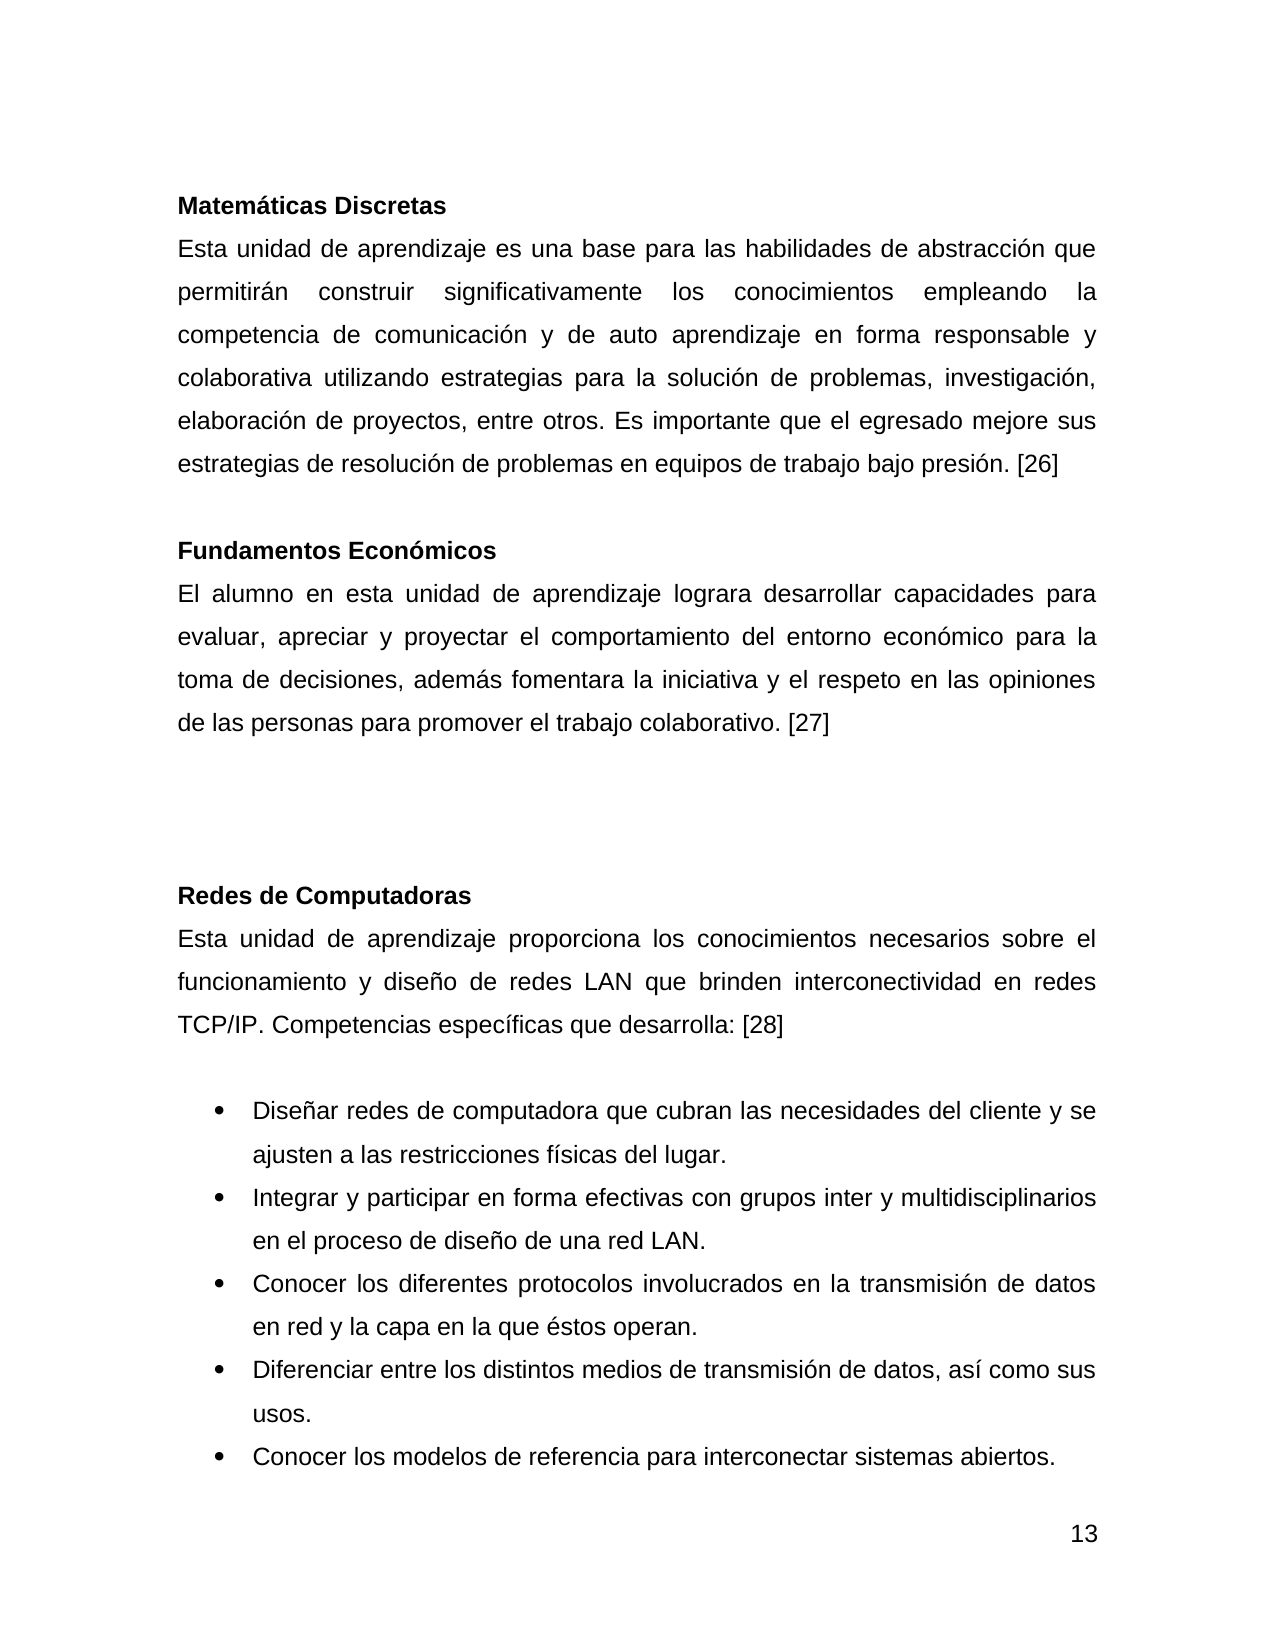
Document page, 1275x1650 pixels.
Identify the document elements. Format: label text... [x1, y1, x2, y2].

list Conocer los diferentes protocolos involucrados en la transmisión de datos en red y la capa en la que éstos operan. [215, 1269, 1098, 1341]
text Esta unidad de aprendizaje es una base para las habilidades de abstracción que permitirán construir significativamente los conocimientos empleando la competencia de comunicación y de auto aprendizaje en forma responsable y colaborativa utilizando estrategias para la solución de problemas, investigación, elaboración de proyectos, entre otros. Es importante que el egresado mejore sus estrategias de resolución de problemas en equipos de trabajo bajo presión. [26] [177, 234, 1098, 478]
text Redes de Computadoras [177, 881, 1098, 909]
text El alumno en esta unidad de aprendizaje lograra desarrollar capacidades para evaluar, apreciar y proyectar el comportamiento del entorno económico para la toma de decisiones, además fomentara la iniciativa y el respeto en las opiniones de las personas para promover el trabajo colaborativo. [27] [177, 579, 1098, 737]
list Diferenciar entre los distintos medios de transmisión de datos, así como sus usos. [215, 1355, 1098, 1427]
text Matemáticas Discretas [177, 191, 1098, 219]
list Diseñar redes de computadora que cubran las necesidades del cliente y se ajusten a las restricciones físicas del lugar. [215, 1096, 1098, 1168]
text Fundamentos Económicos [177, 536, 1098, 564]
text Esta unidad de aprendizaje proporciona los conocimientos necesarios sobre el funcionamiento y diseño de redes LAN que brinden interconectividad en redes TCP/IP. Competencias específicas que desarrolla: [28] [177, 924, 1098, 1039]
list Conocer los modelos de referencia para interconectar sistemas abiertos. [215, 1442, 1098, 1471]
list Integrar y participar en forma efectivas con grupos inter y multidisciplinarios en el proceso de diseño de una red LAN. [215, 1183, 1098, 1255]
